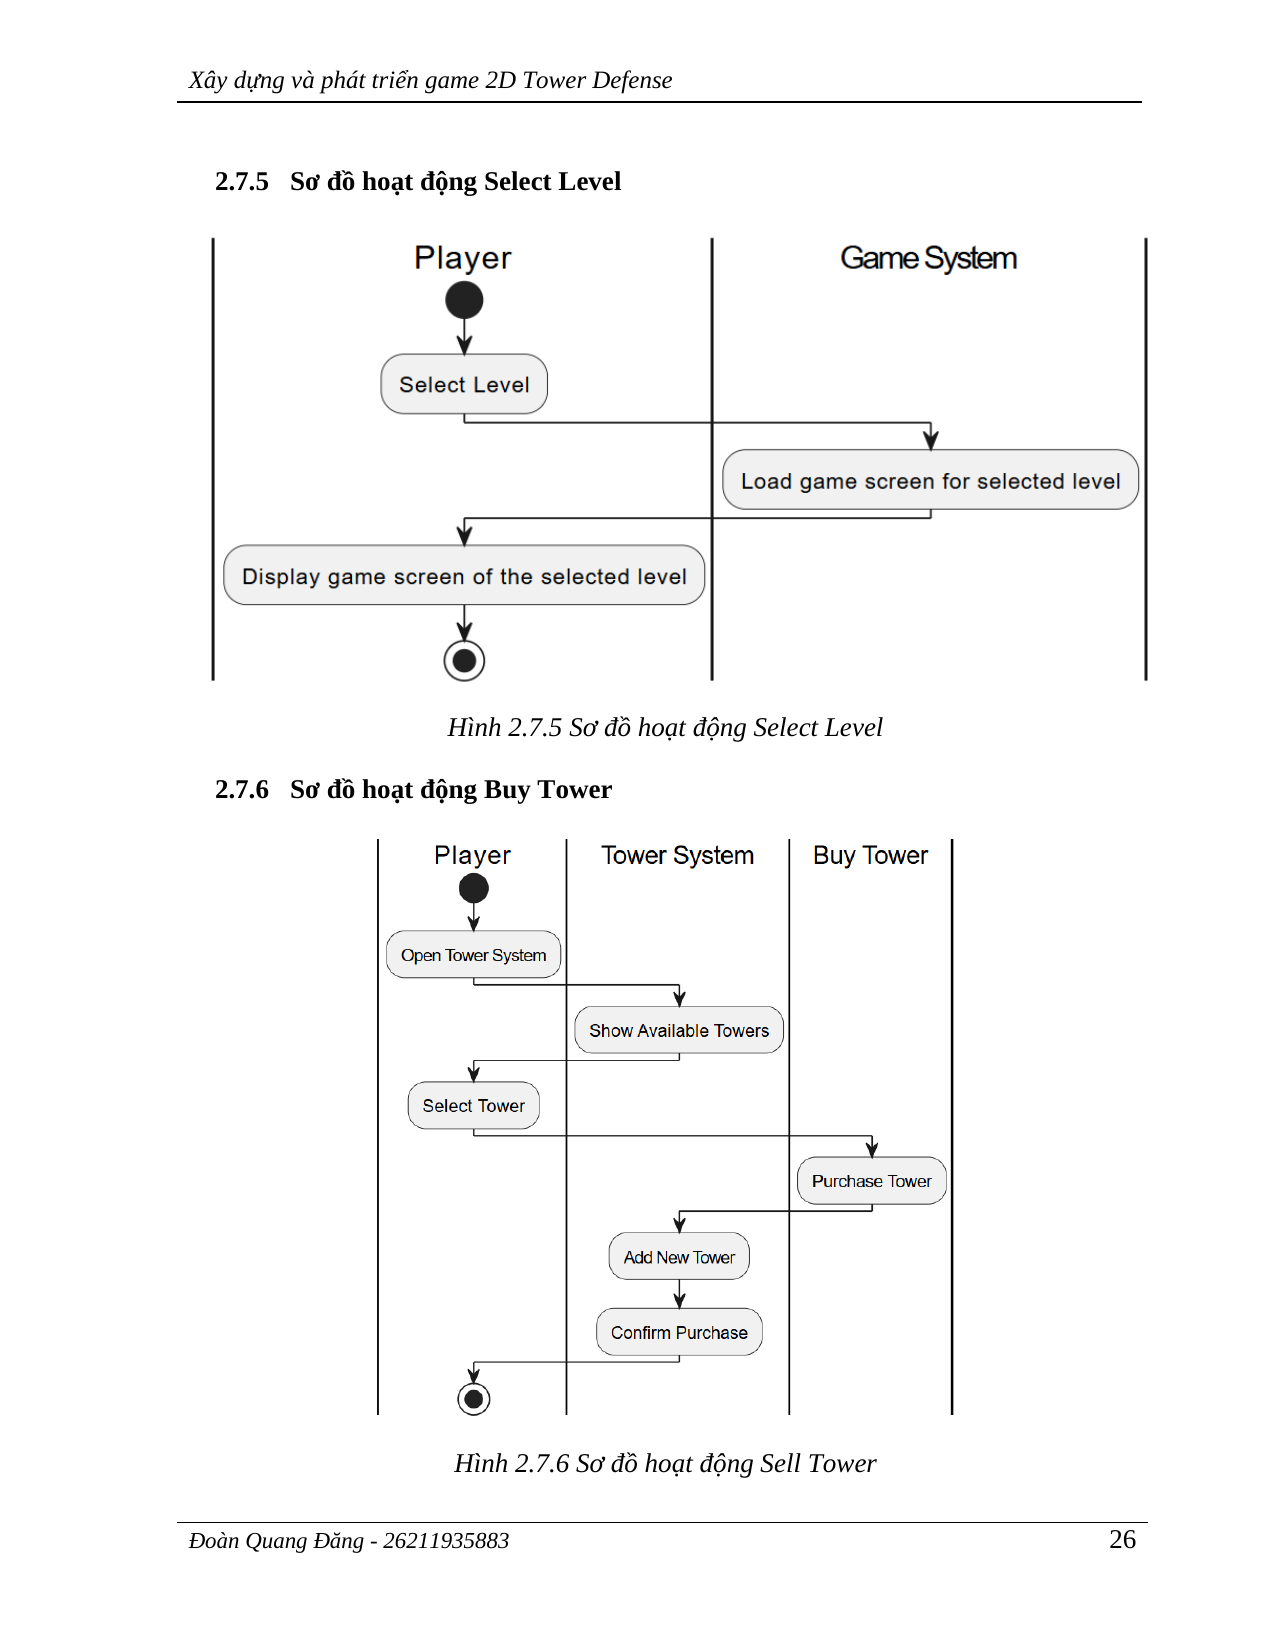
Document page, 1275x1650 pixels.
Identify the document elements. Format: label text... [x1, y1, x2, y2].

subtitle Sơ đồ hoạt động Select Level [215, 165, 1156, 196]
text Hình 2.7.6 Sơ đồ hoạt động Sell Tower [177, 1447, 1156, 1478]
picture [352, 820, 981, 1447]
picture [177, 211, 1157, 711]
subtitle Sơ đồ hoạt động Buy Tower [215, 773, 1156, 804]
text Hình 2.7.5 Sơ đồ hoạt động Select Level [177, 711, 1156, 742]
